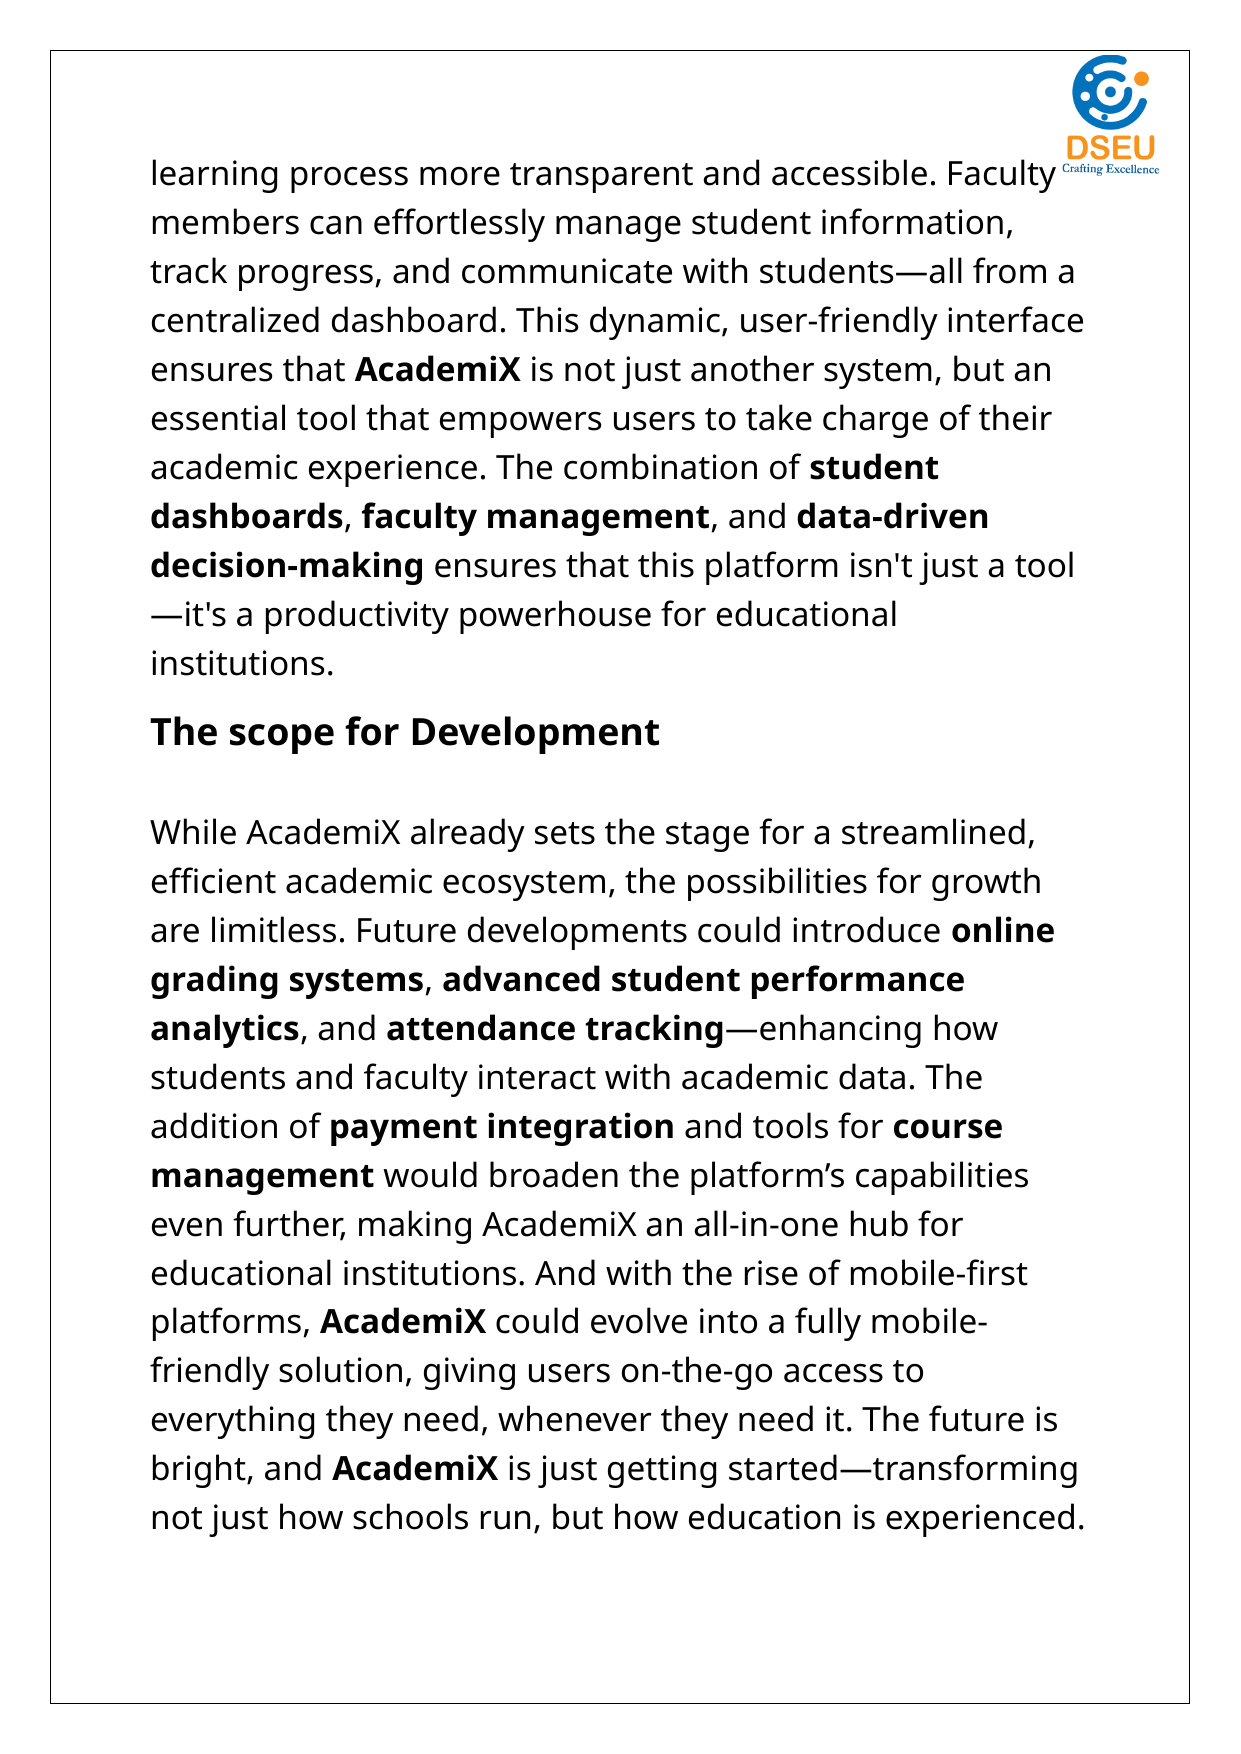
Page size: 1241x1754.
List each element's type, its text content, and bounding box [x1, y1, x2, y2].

picture [1062, 55, 1159, 176]
text The scope for Development While AcademiX already sets the stage for a streamlined, efficient academic ecosystem, the possibilities for growth are limitless. Future developments could introduce online grading systems, advanced student performance analytics, and attendance tracking—enhancing how students and faculty interact with academic data. The addition of payment integration and tools for course management would broaden the platform’s capabilities even further, making AcademiX an all-in-one hub for educational institutions. And with the rise of mobile-first platforms, AcademiX could evolve into a fully mobile-friendly solution, giving users on-the-go access to everything they need, whenever they need it. The future is bright, and AcademiX is just getting started—transforming not just how schools run, but how education is experienced. [150, 705, 1090, 1539]
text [150, 150, 1090, 685]
